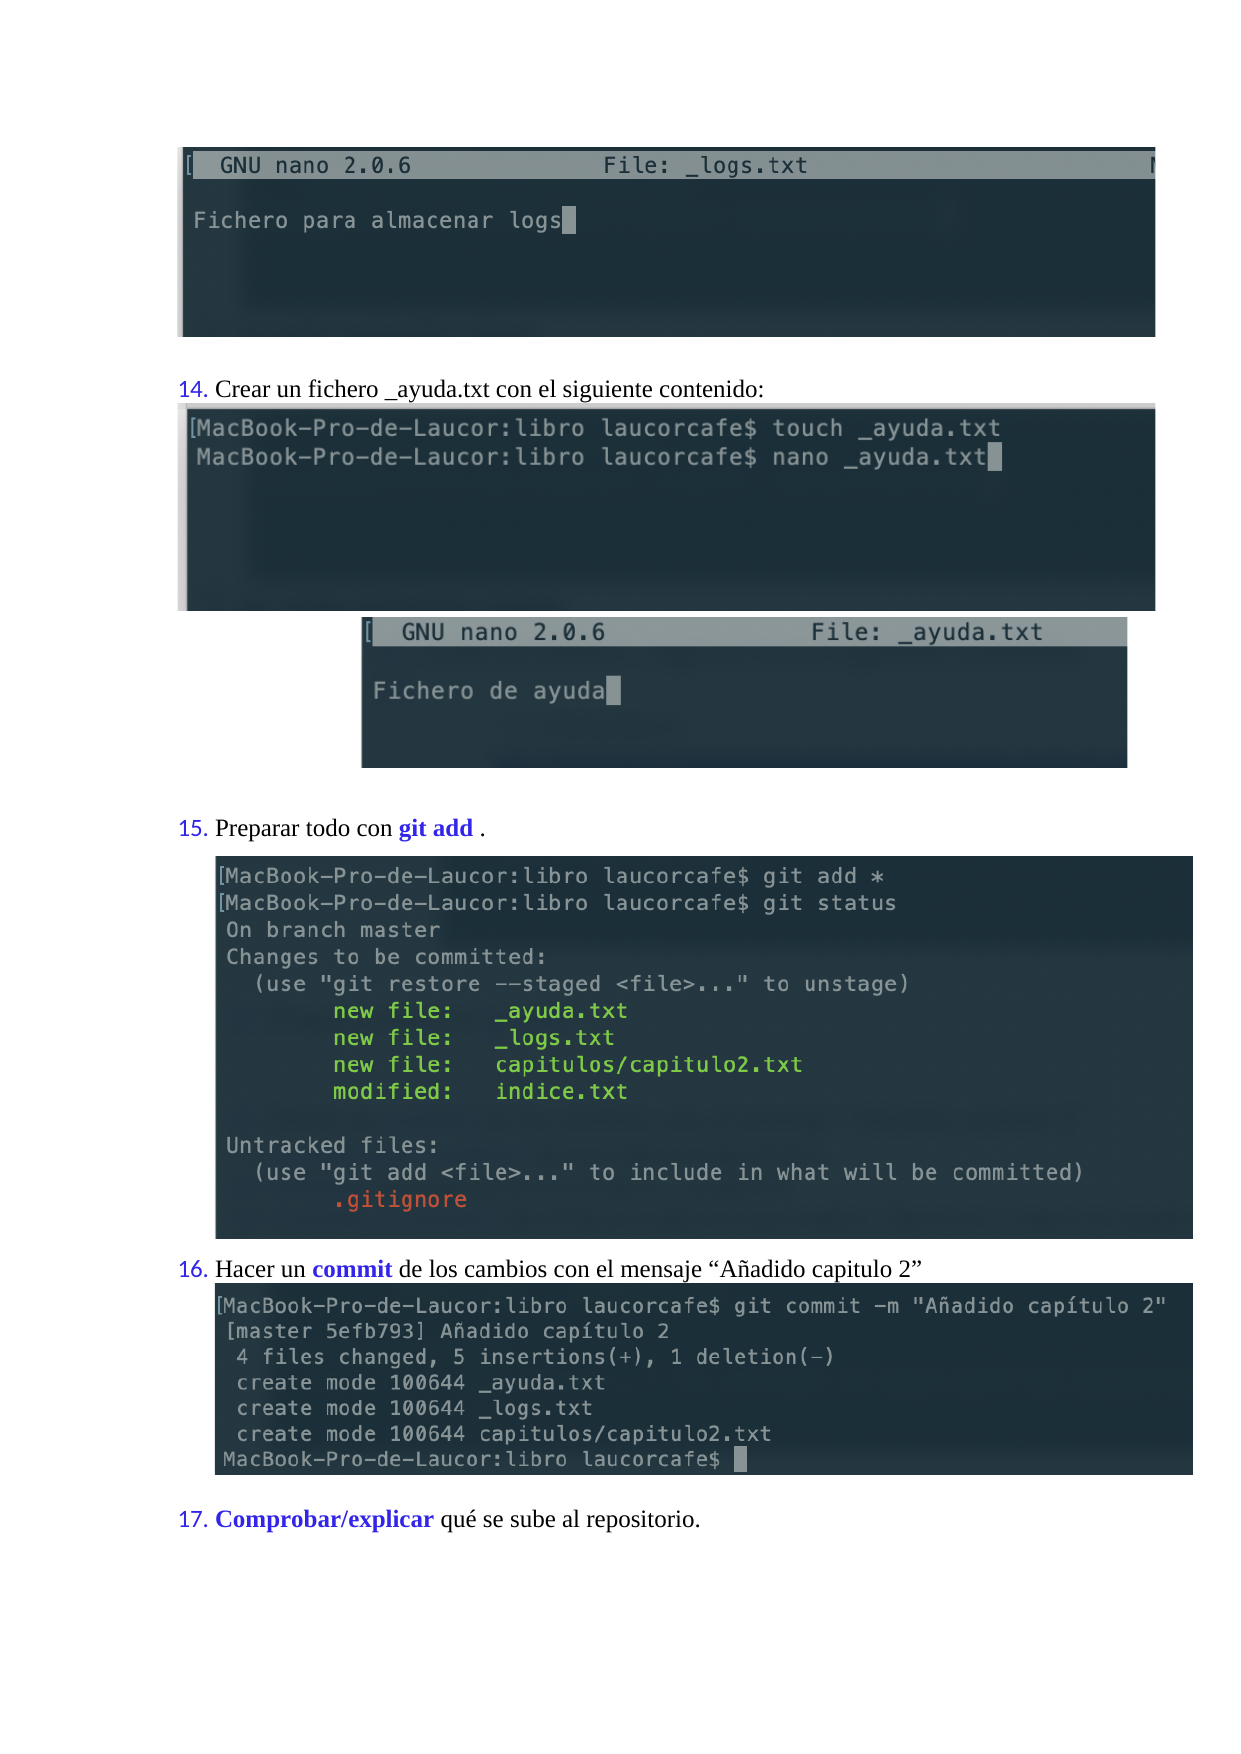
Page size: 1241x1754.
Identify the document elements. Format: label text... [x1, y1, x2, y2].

list Crear un fichero _ayuda.txt con el siguiente contenido: [177, 373, 1064, 403]
list Hacer un commit de los cambios con el mensaje “Añadido capitulo 2” [177, 1253, 1064, 1283]
picture [214, 856, 1193, 1239]
picture [214, 1283, 1193, 1475]
picture [177, 147, 1156, 337]
list Preparar todo con git add . [177, 812, 1064, 842]
picture [177, 403, 1156, 611]
picture [360, 617, 1128, 768]
list Comprobar/explicar qué se sube al repositorio. [177, 1503, 1064, 1534]
